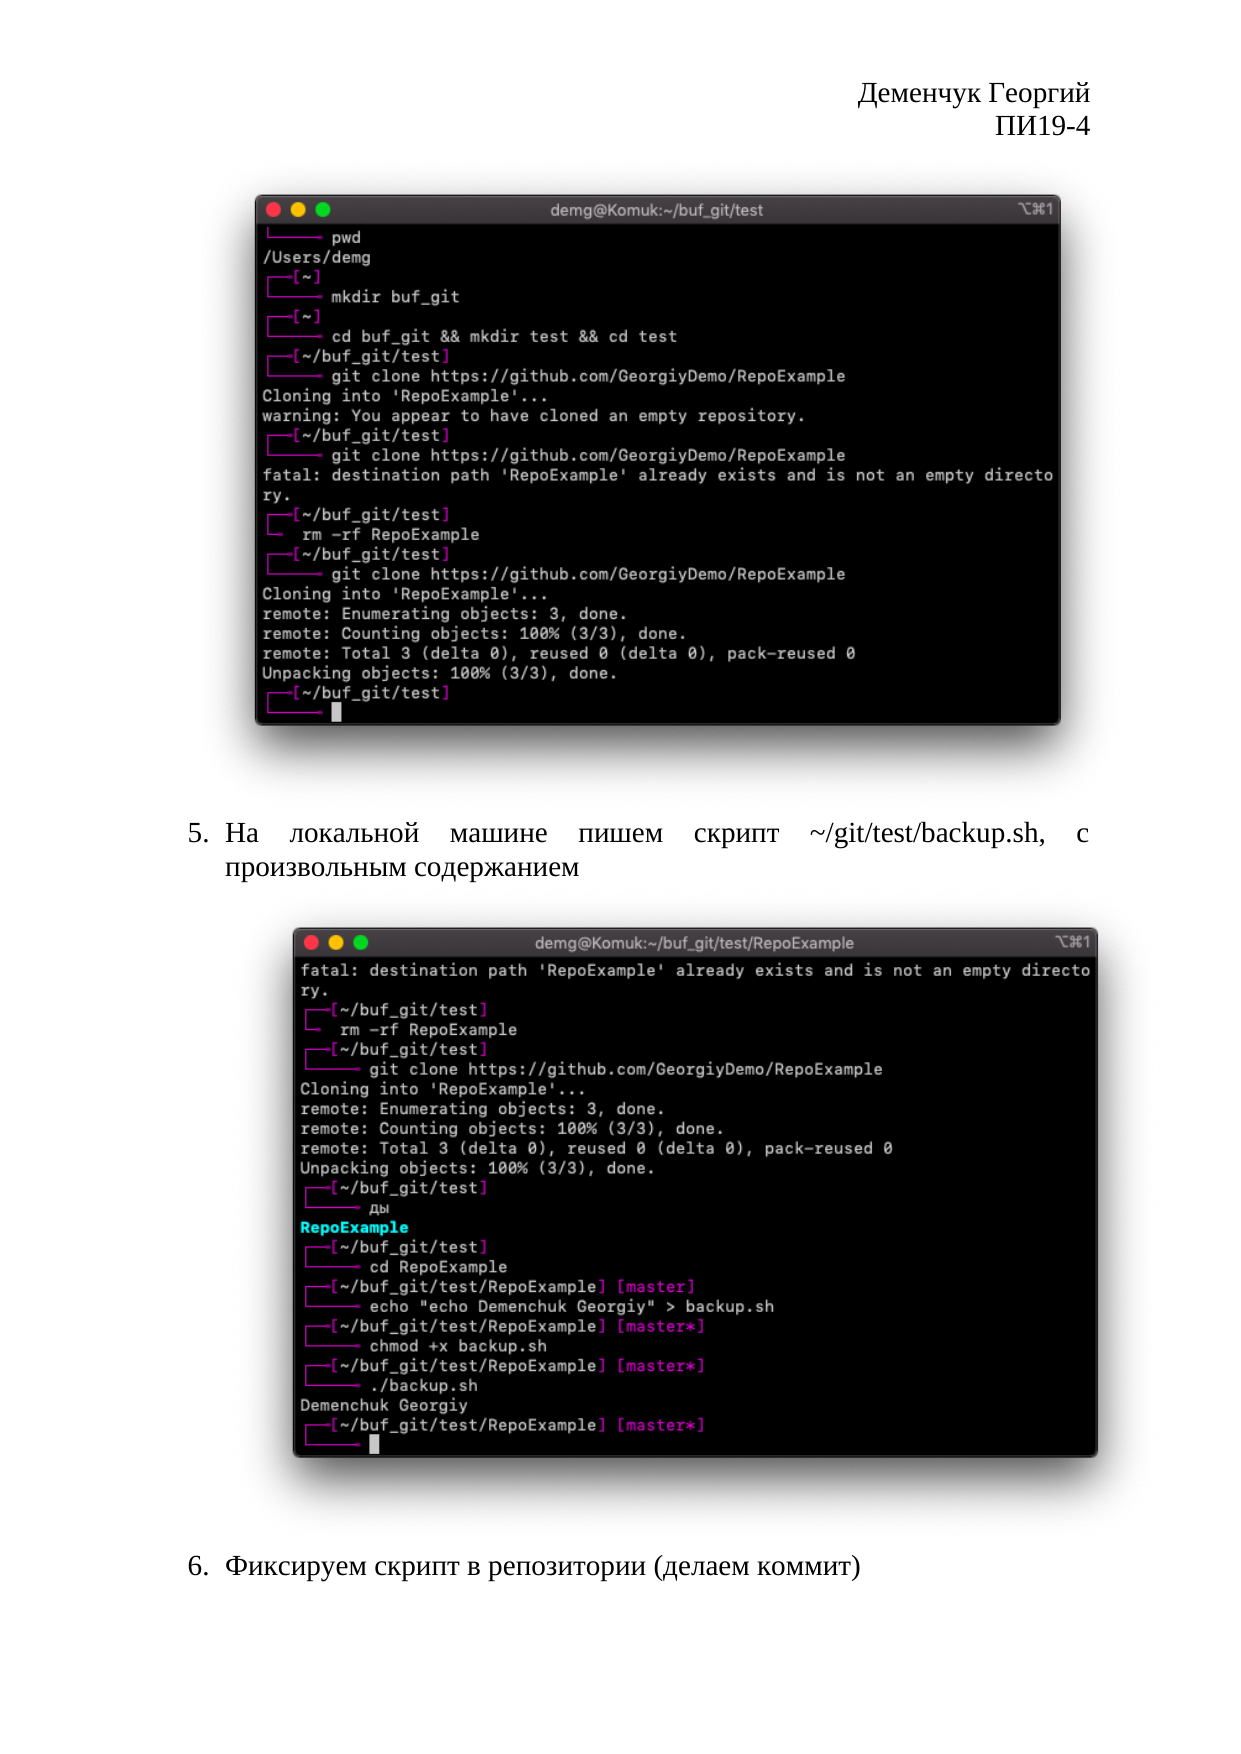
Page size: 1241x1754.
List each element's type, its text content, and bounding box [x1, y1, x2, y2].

list Фиксируем скрипт в репозитории (делаем коммит) [187, 1548, 1090, 1581]
list На локальной машине пишем скрипт ~/git/test/backup.sh, с произвольным содержанием [187, 816, 1090, 882]
picture [225, 882, 1166, 1548]
picture [187, 150, 1128, 816]
